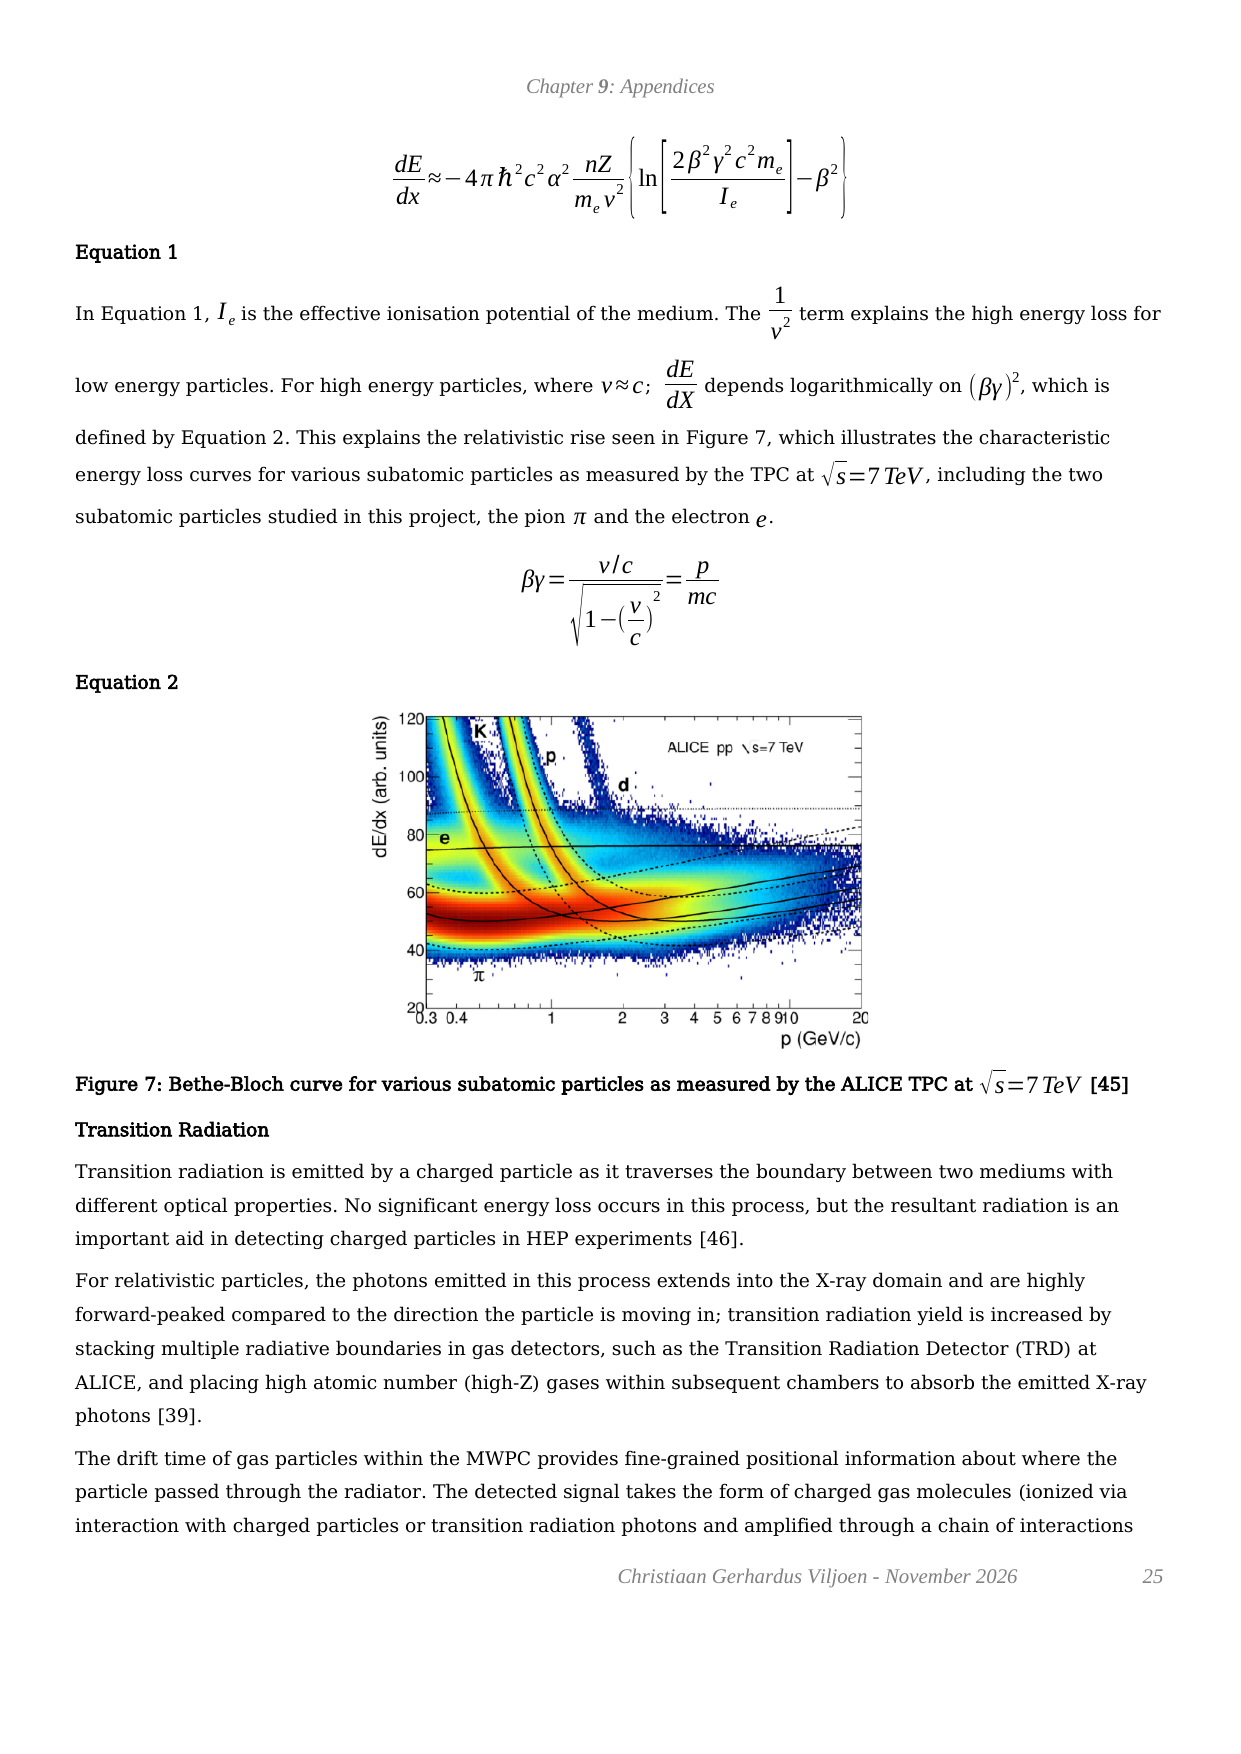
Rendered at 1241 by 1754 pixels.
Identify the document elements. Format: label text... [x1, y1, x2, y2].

text Equation 1 [75, 240, 1165, 262]
text In Equation 1, is the effective ionisation potential of the medium. The term explains the high energy loss for low energy particles. For high energy particles, where ; depends logarithmically on , which is defined by Equation 2. This explains the relativistic rise seen in Figure 7, which illustrates the characteristic energy loss curves for various subatomic particles as measured by the TPC at , including the two subatomic particles studied in this project, the pion and the electron . [75, 282, 1165, 532]
text For relativistic particles, the photons emitted in this process extends into the X-ray domain and are highly forward-peaked compared to the direction the particle is moving in; transition radiation yield is increased by stacking multiple radiative boundaries in gas detectors, such as the Transition Radiation Detector (TRD) at ALICE, and placing high atomic number (high-Z) gases within subsequent chambers to absorb the emitted X-ray photons . [75, 1269, 1165, 1427]
text Equation 2 [75, 670, 1165, 693]
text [75, 1446, 1165, 1536]
text Transition radiation is emitted by a charged particle as it traverses the boundary between two mediums with different optical properties. No significant energy loss occurs in this process, but the resultant radiation is an important aid in detecting charged particles in HEP experiments . [75, 1160, 1165, 1250]
text Figure 7: Bethe-Bloch curve for various subatomic particles as measured by the ALICE TPC at [75, 1068, 1165, 1098]
text Transition Radiation [75, 1118, 1165, 1140]
picture [372, 712, 869, 1049]
